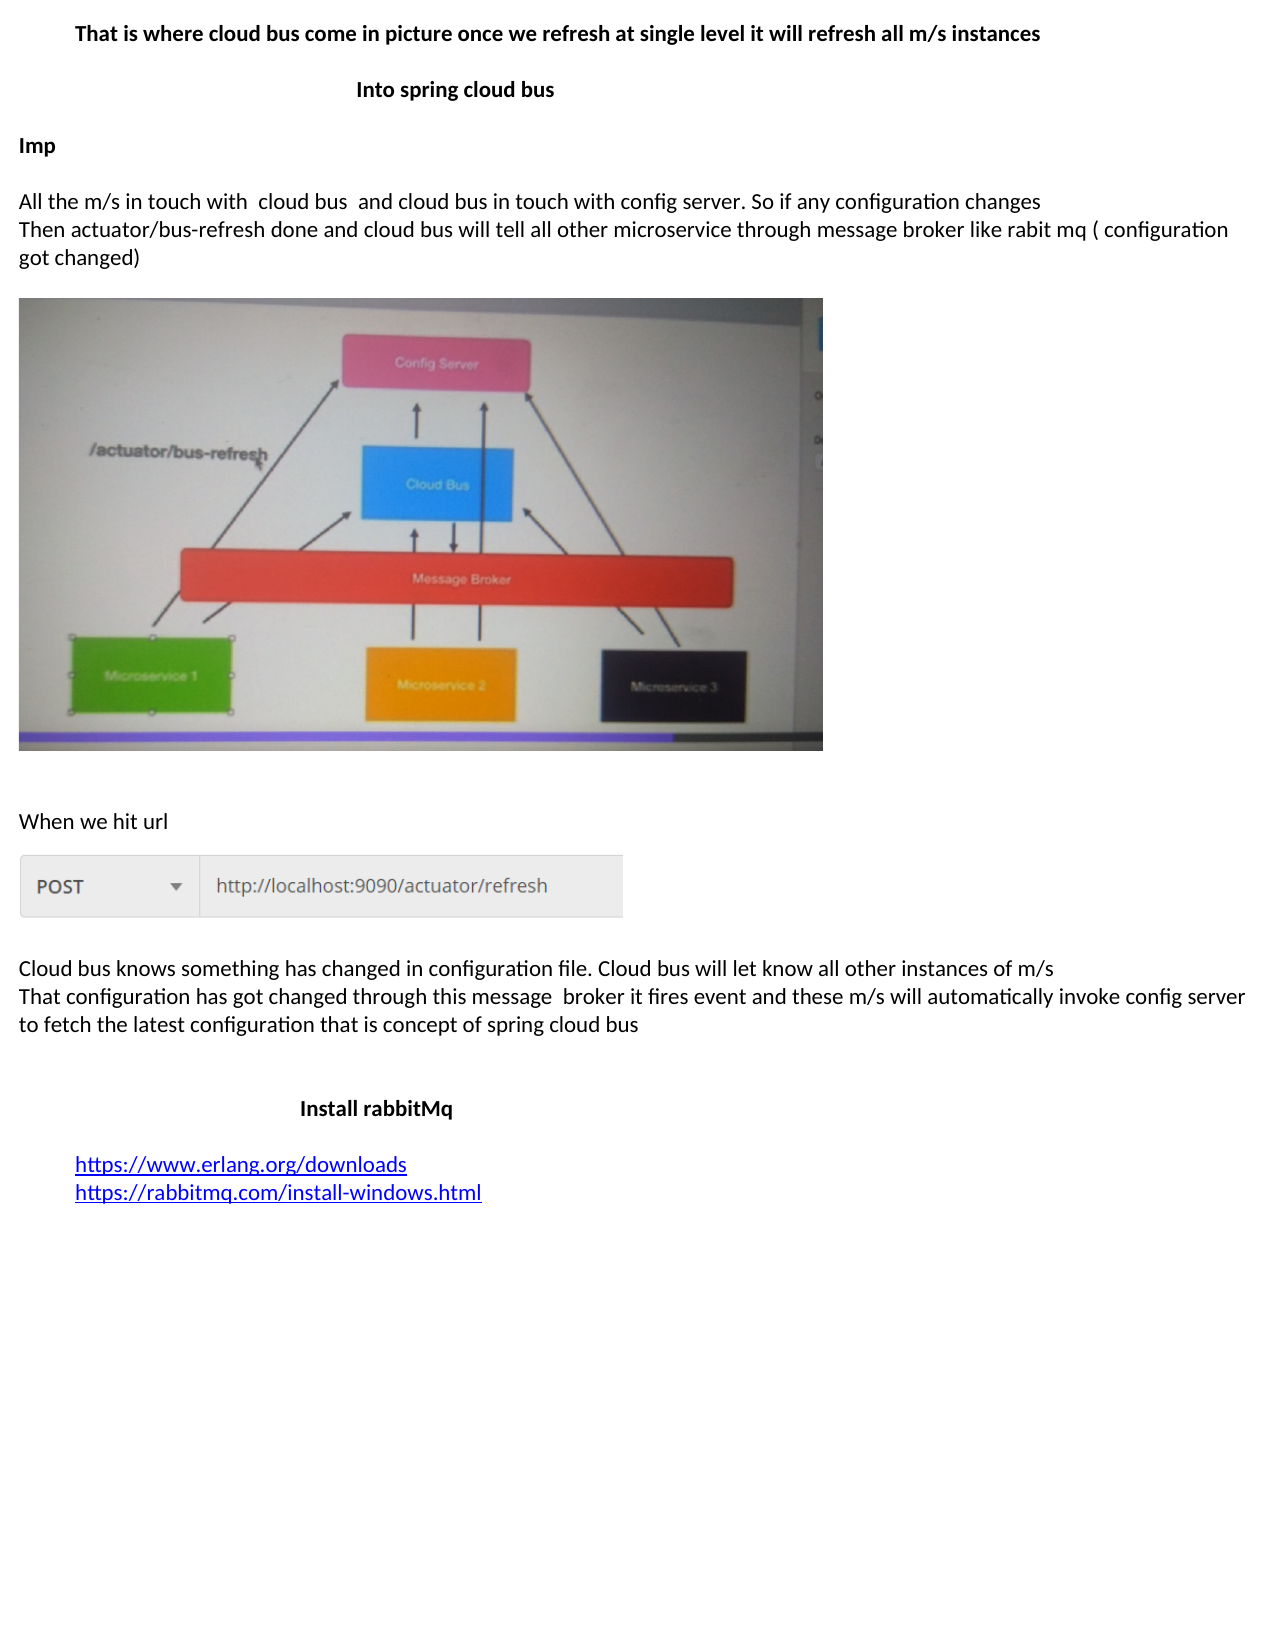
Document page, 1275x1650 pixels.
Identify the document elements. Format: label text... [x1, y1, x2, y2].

text Install rabbitMq [300, 1094, 1256, 1122]
text When we hit url [19, 807, 1256, 835]
text Then actuator/bus-refresh done and cloud bus will tell all other microservice through message broker like rabit mq ( configuration got changed) [19, 215, 1256, 271]
text https://www.erlang.org/downloads [75, 1150, 1256, 1178]
text That configuration has got changed through this message broker it fires event and these m/s will automatically invoke config server to fetch the latest configuration that is concept of spring cloud bus [19, 982, 1256, 1038]
text That is where cloud bus come in picture once we refresh at single level it will refresh all m/s instances [75, 19, 1256, 47]
text Imp [19, 131, 1256, 159]
text https://rabbitmq.com/install-windows.html [75, 1178, 1256, 1206]
picture [18, 835, 623, 926]
text All the m/s in touch with cloud bus and cloud bus in touch with config server. So if any configuration changes [19, 187, 1256, 215]
text Cloud bus knows something has changed in configuration file. Cloud bus will let know all other instances of m/s [19, 954, 1256, 982]
text Into spring cloud bus [356, 75, 1256, 103]
picture [18, 298, 823, 751]
